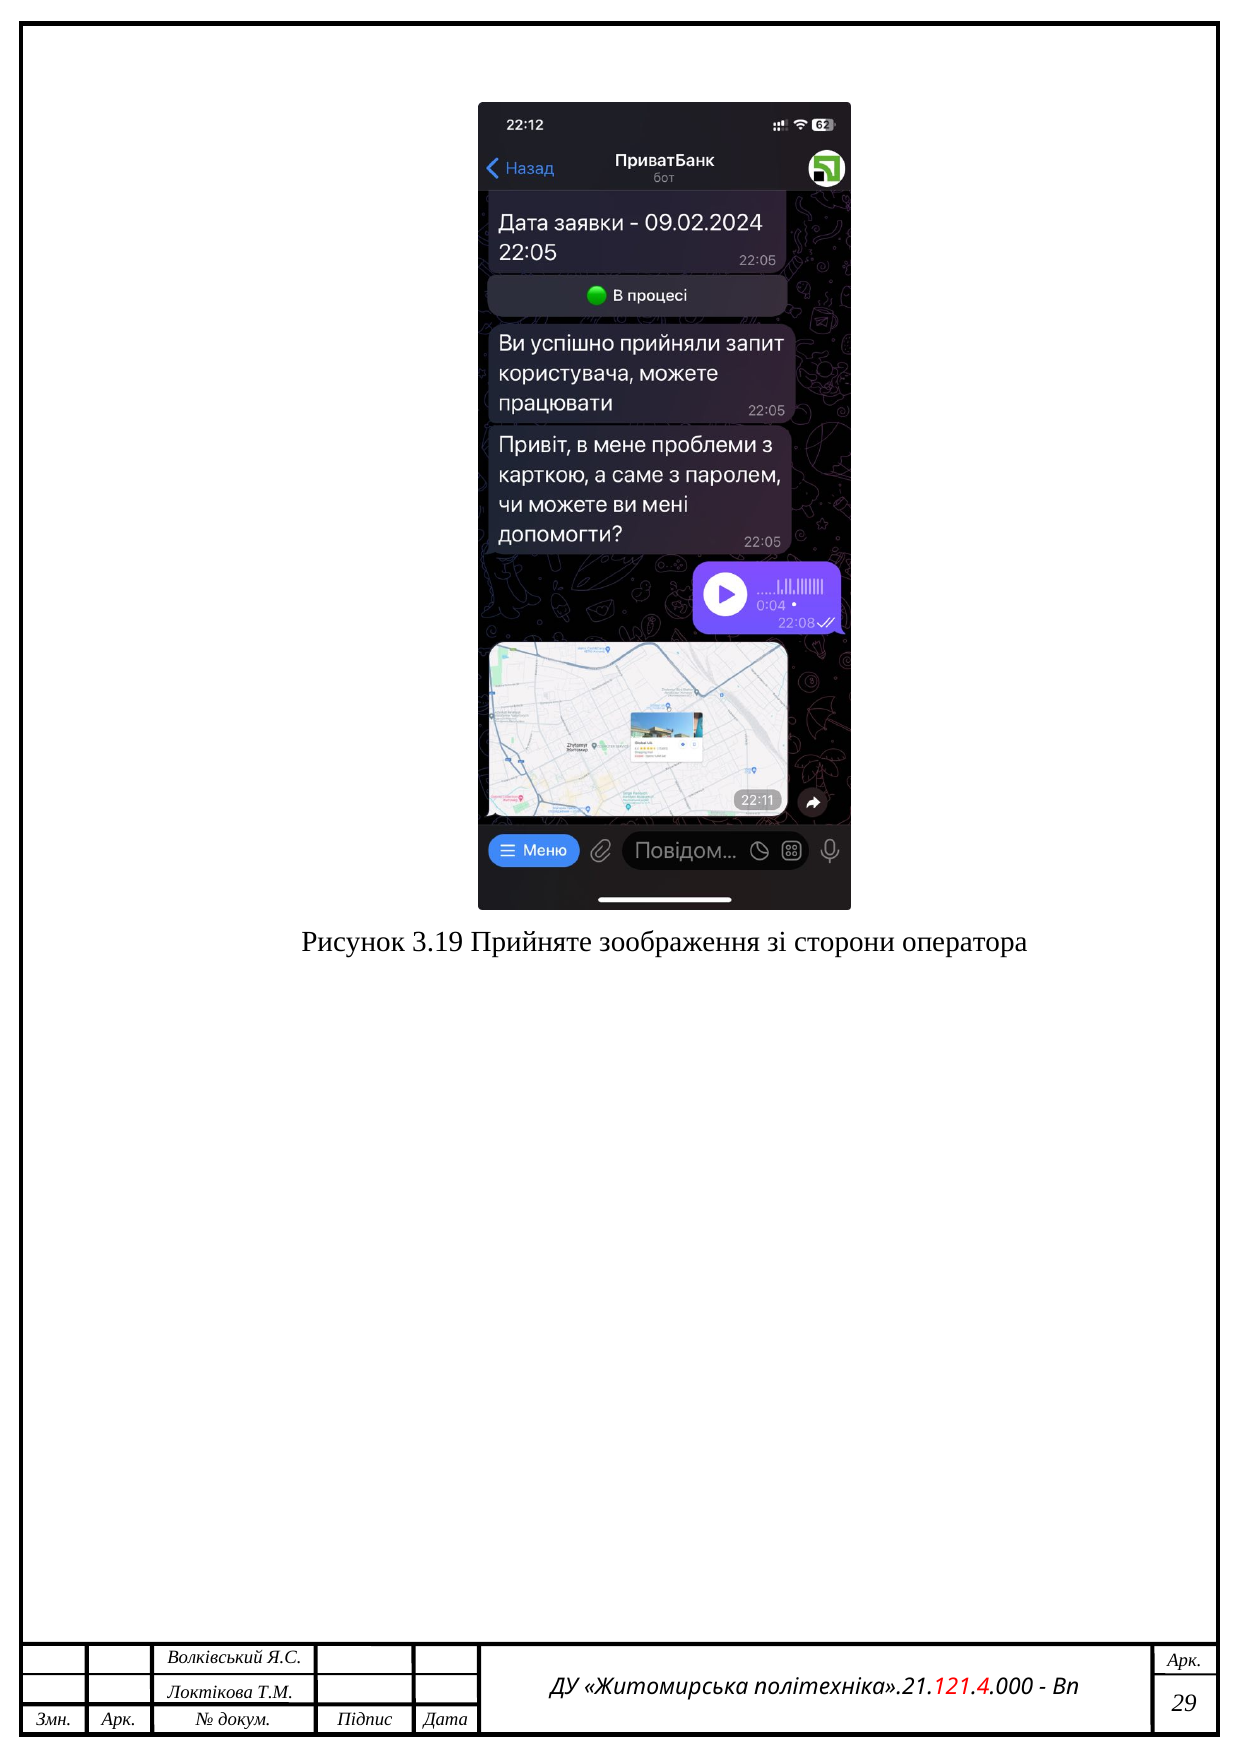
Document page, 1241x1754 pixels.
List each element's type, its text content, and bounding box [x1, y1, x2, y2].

text Рисунок 3.19 Прийняте зоображення зі сторони оператора [148, 924, 1181, 958]
picture [478, 102, 851, 910]
